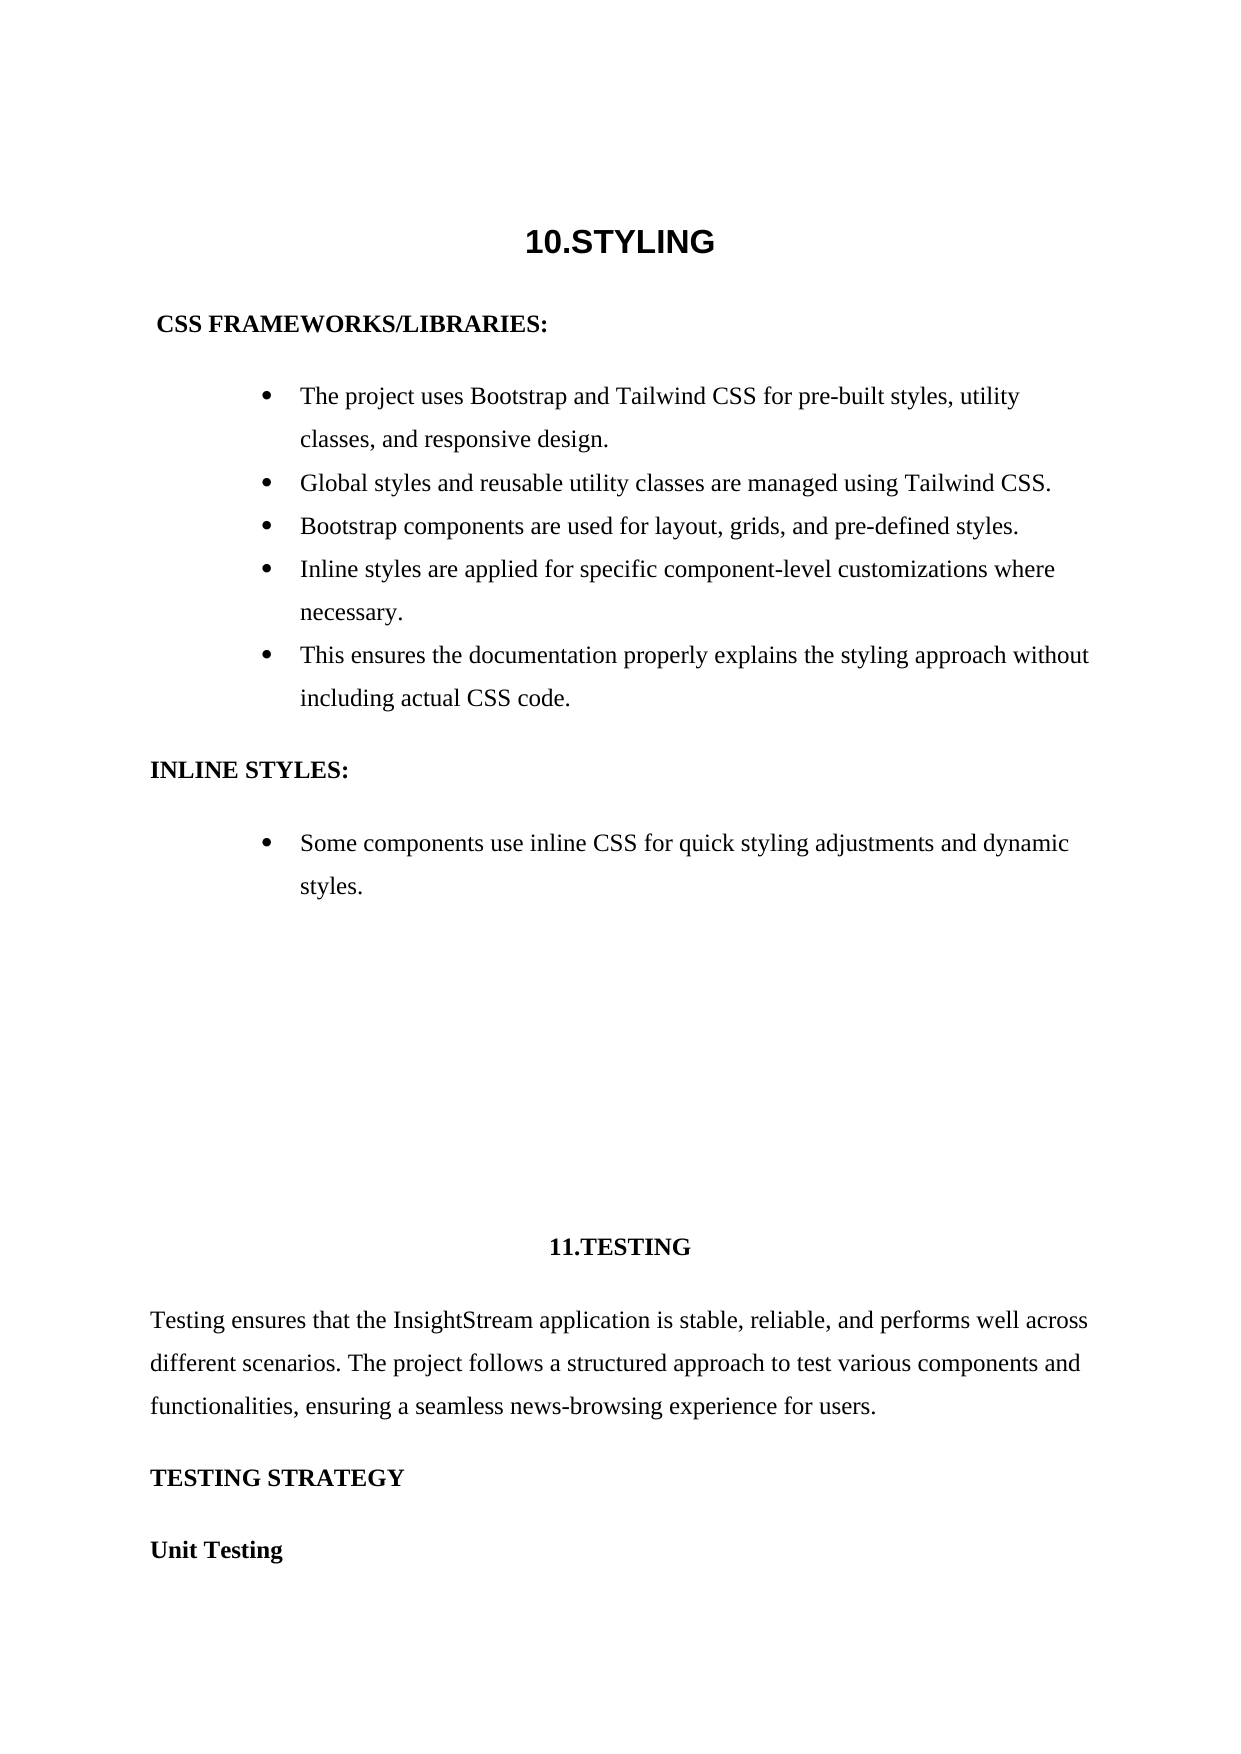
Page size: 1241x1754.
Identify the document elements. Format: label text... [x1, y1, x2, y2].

text INLINE STYLES: [150, 756, 1090, 784]
text CSS FRAMEWORKS/LIBRARIES: [150, 309, 1090, 338]
text 10.STYLING [150, 222, 1090, 261]
list This ensures the documentation properly explains the styling approach without including actual CSS code. [262, 640, 1090, 712]
list Inline styles are applied for specific component-level customizations where necessary. [262, 554, 1090, 626]
list Global styles and reusable utility classes are managed using Tailwind CSS. [262, 468, 1090, 496]
list Bootstrap components are used for layout, grids, and pre-defined styles. [262, 511, 1090, 539]
text Testing ensures that the InsightStream application is stable, reliable, and performs well across different scenarios. The project follows a structured approach to test various components and functionalities, ensuring a seamless news-browsing experience for users. [150, 1305, 1090, 1420]
list The project uses Bootstrap and Tailwind CSS for pre-built styles, utility classes, and responsive design. [262, 381, 1090, 453]
text 11.TESTING [150, 1232, 1090, 1261]
text TESTING STRATEGY [150, 1463, 1090, 1492]
list Some components use inline CSS for quick styling adjustments and dynamic styles. [262, 828, 1090, 900]
text Unit Testing [150, 1536, 1090, 1564]
